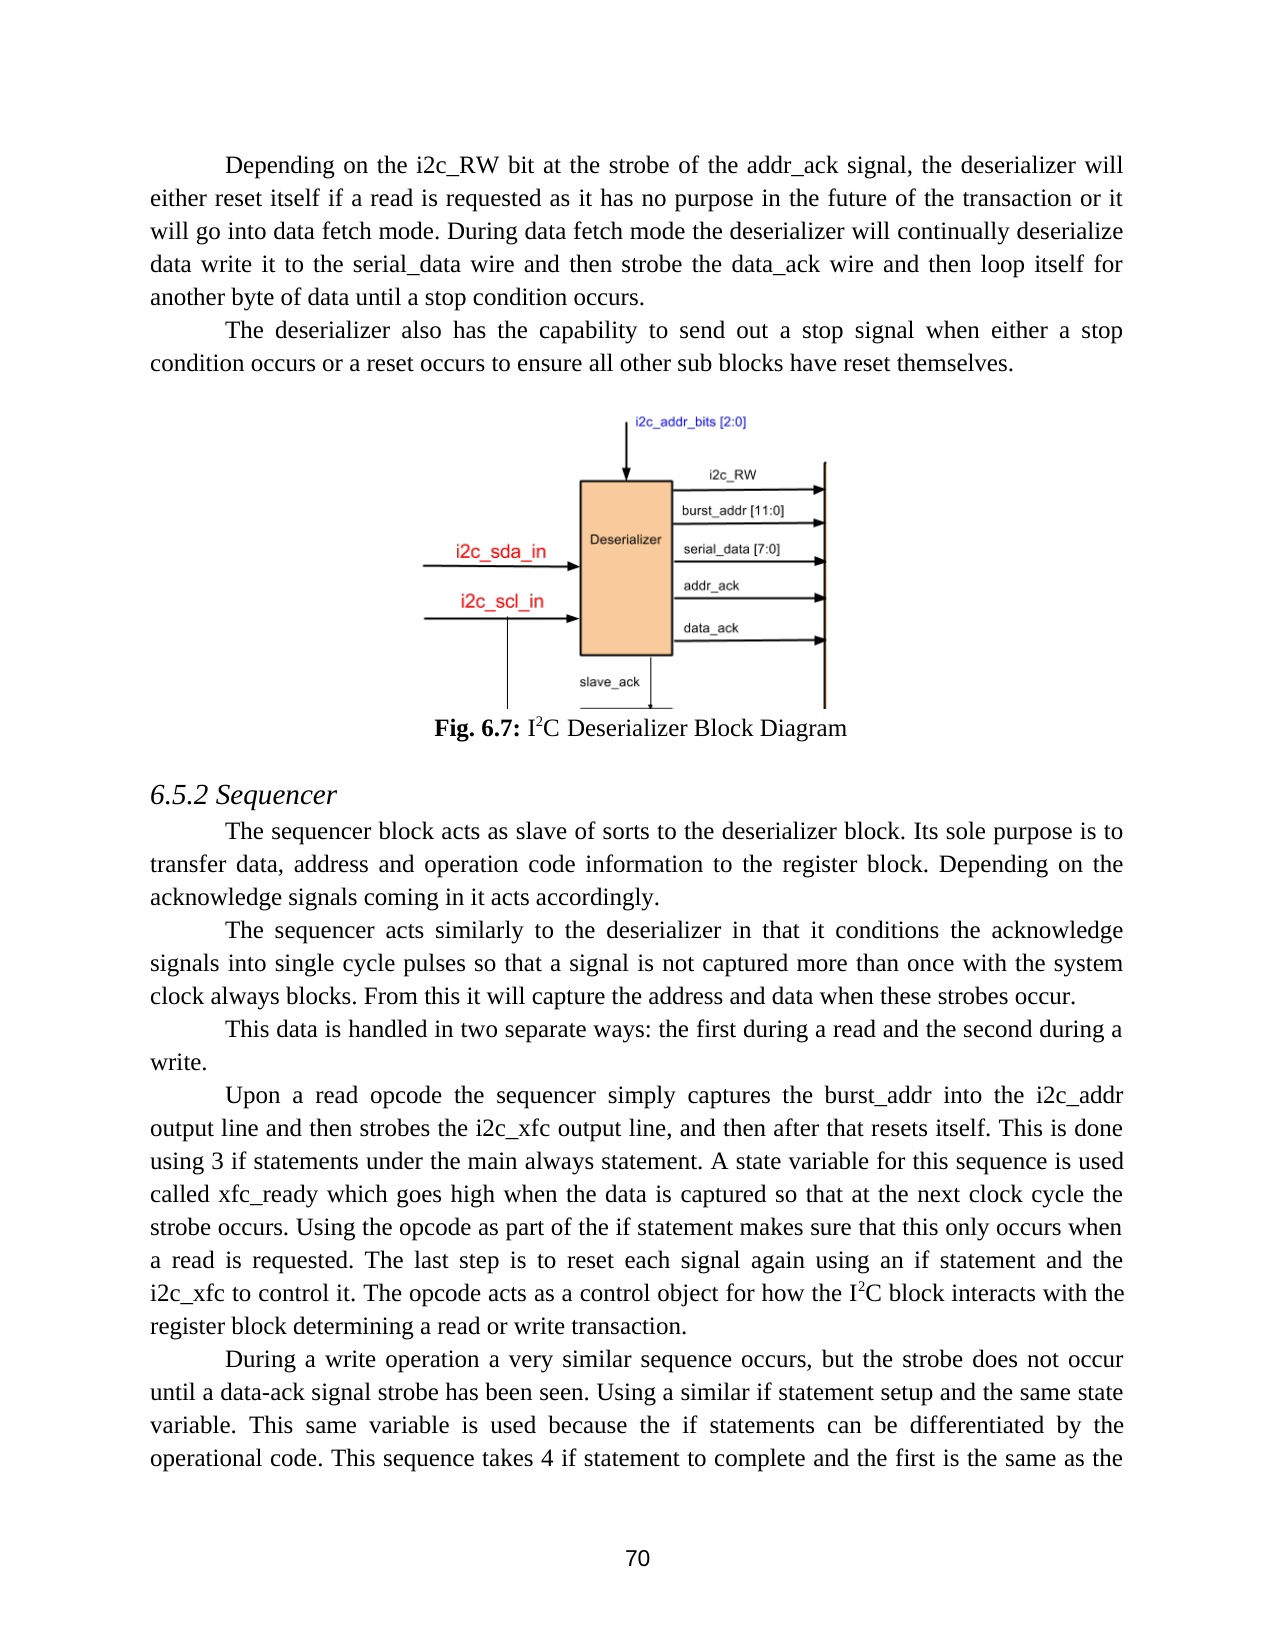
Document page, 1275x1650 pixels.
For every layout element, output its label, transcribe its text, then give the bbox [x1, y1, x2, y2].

text Fig. 6.7: I2C Deserializer Block Diagram [150, 713, 1125, 742]
text 6.5.2 Sequencer [150, 777, 1125, 811]
text Upon a read opcode the sequencer simply captures the burst_addr into the i2c_addr output line and then strobes the i2c_xfc output line, and then after that resets itself. This is done using 3 if statements under the main always statement. A state variable for this sequence is used called xfc_ready which goes high when the data is captured so that at the next clock cycle the strobe occurs. Using the opcode as part of the if statement makes sure that this only occurs when a read is requested. The last step is to reset each signal again using an if statement and the i2c_xfc to control it. The opcode acts as a control object for how the I2C block interacts with the register block determining a read or write transaction. [150, 1080, 1125, 1340]
text Depending on the i2c_RW bit at the strobe of the addr_ack signal, the deserializer will either reset itself if a read is requested as it has no purpose in the future of the transaction or it will go into data fetch mode. During data fetch mode the deserializer will continually deserialize data write it to the serial_data wire and then strobe the data_ack wire and then loop itself for another byte of data until a stop condition occurs. [150, 150, 1125, 311]
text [150, 1344, 1125, 1472]
picture [412, 411, 827, 709]
text The sequencer block acts as slave of sorts to the deserializer block. Its sole purpose is to transfer data, address and operation code information to the register block. Depending on the acknowledge signals coming in it acts accordingly. [150, 816, 1125, 911]
text The deserializer also has the capability to send out a stop signal when either a stop condition occurs or a reset occurs to ensure all other sub blocks have reset themselves. [150, 315, 1125, 377]
text This data is handled in two separate ways: the first during a read and the second during a write. [150, 1014, 1125, 1076]
text The sequencer acts similarly to the deserializer in that it conditions the acknowledge signals into single cycle pulses so that a signal is not captured more than once with the system clock always blocks. From this it will capture the address and data when these strobes occur. [150, 915, 1125, 1009]
